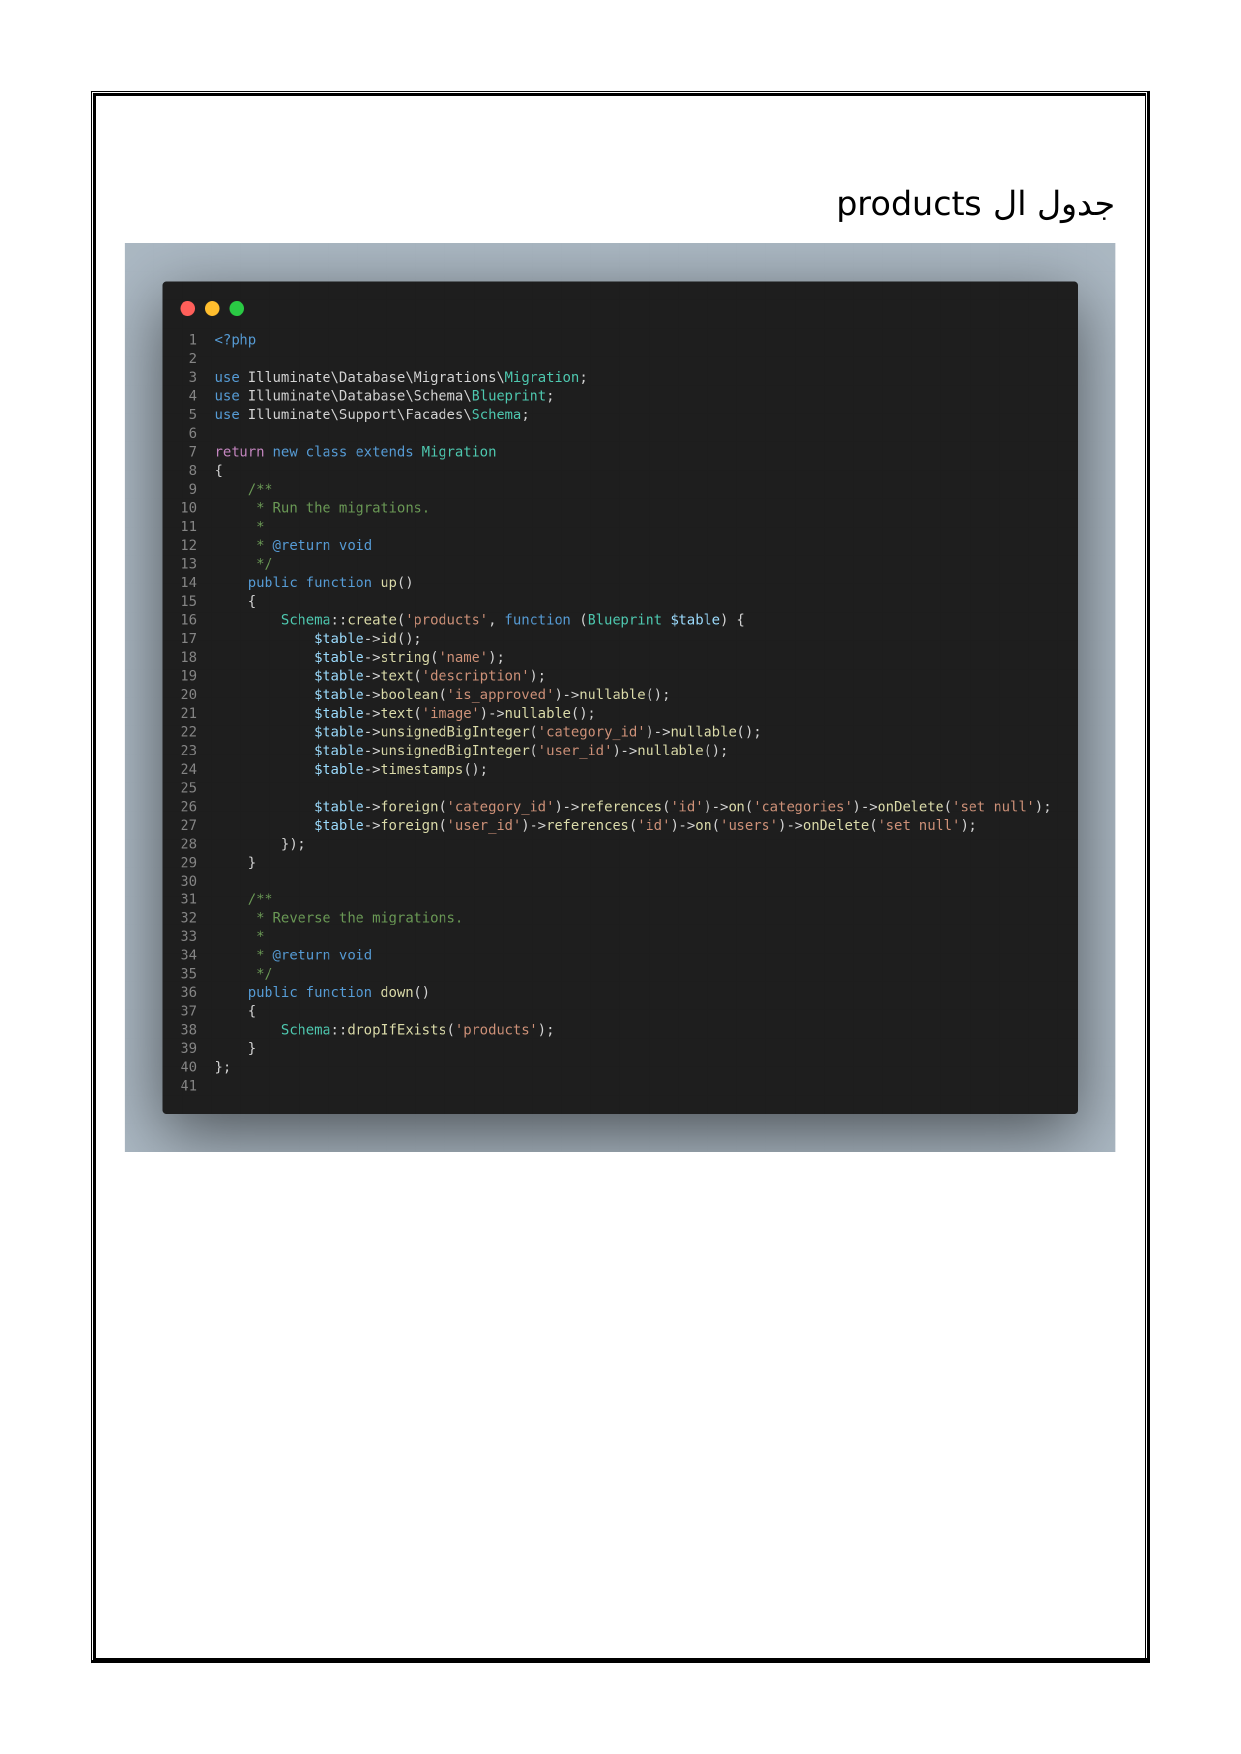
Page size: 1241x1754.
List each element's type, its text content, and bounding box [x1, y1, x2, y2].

picture [124, 243, 1116, 1152]
text جدول ال products [125, 184, 1115, 223]
